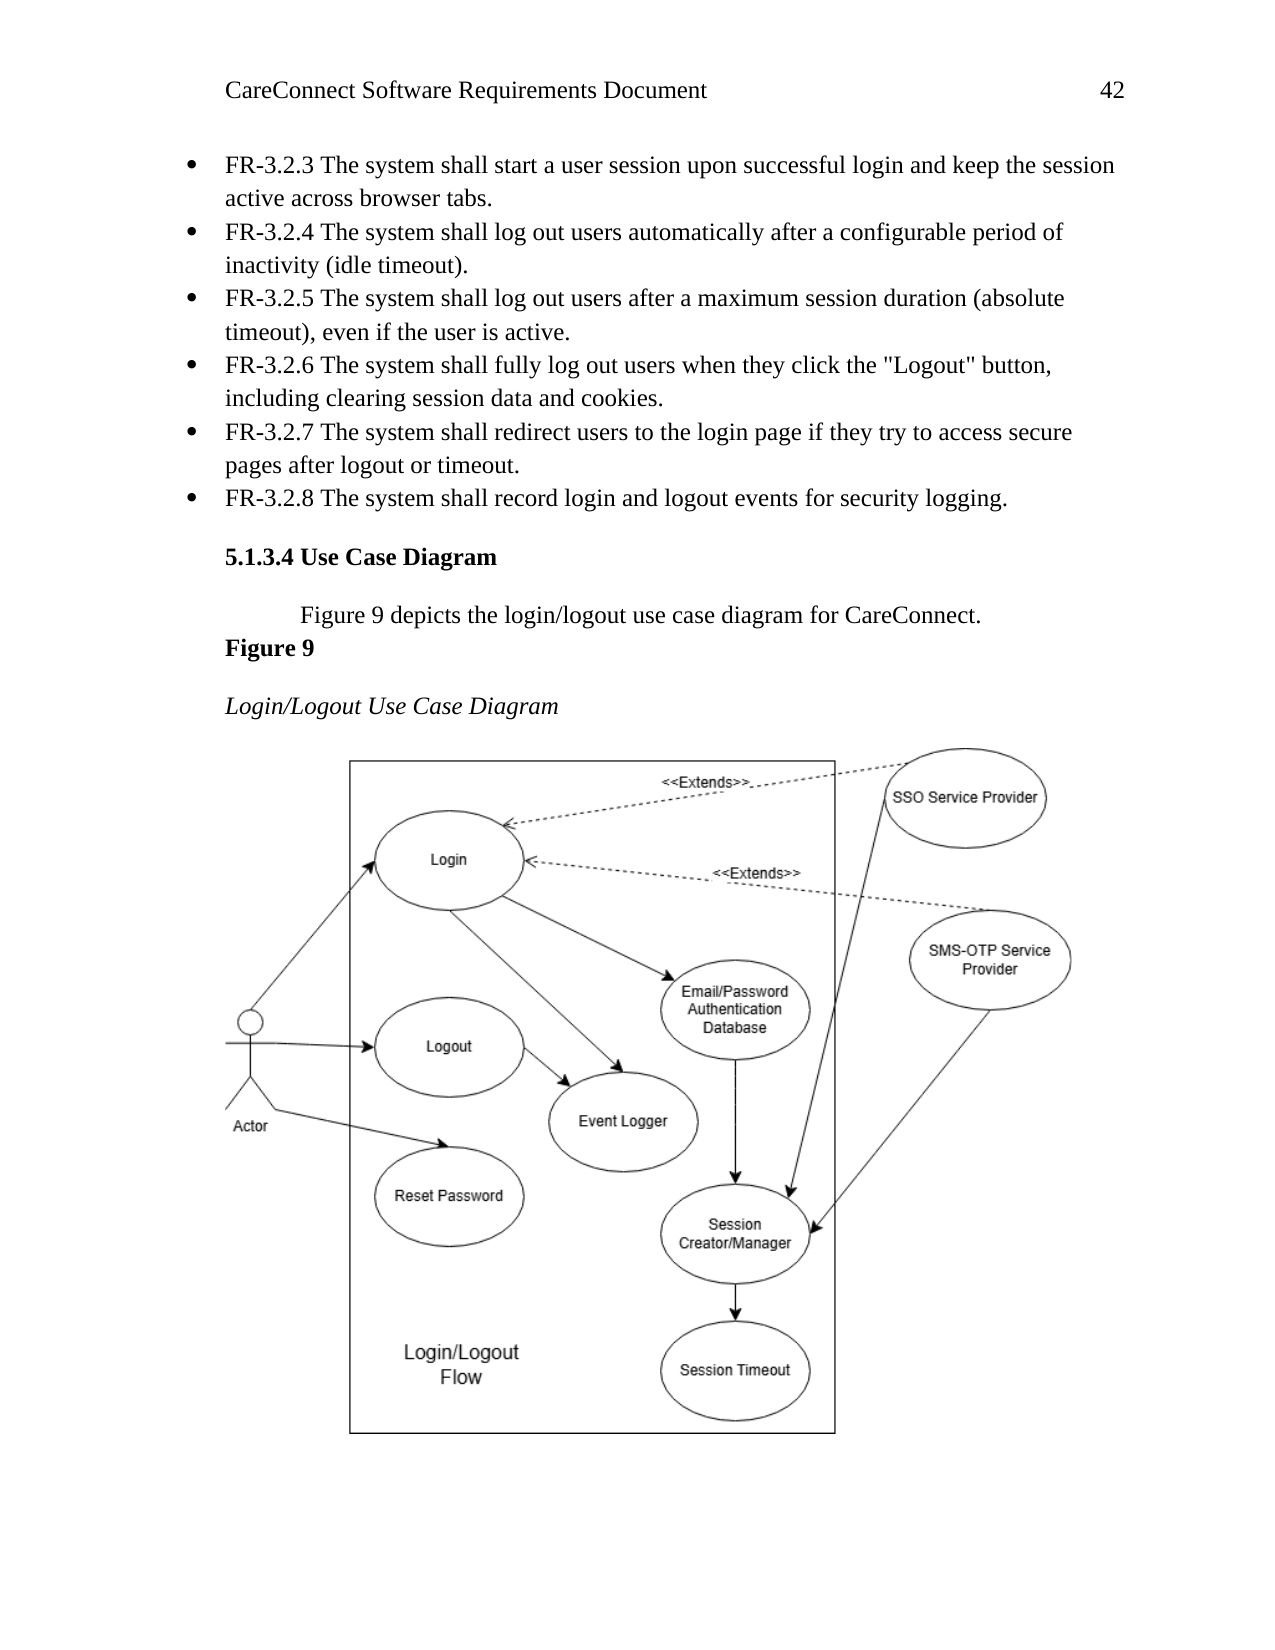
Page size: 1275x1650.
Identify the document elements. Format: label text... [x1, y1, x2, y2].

list FR-3.2.5 The system shall log out users after a maximum session duration (absolute timeout), even if the user is active. [187, 283, 1125, 345]
list FR-3.2.7 The system shall redirect users to the login page if they try to access secure pages after logout or timeout. [187, 417, 1125, 479]
list FR-3.2.6 The system shall fully log out users when they click the "Logout" button, including clearing session data and cookies. [187, 350, 1125, 412]
list FR-3.2.4 The system shall log out users automatically after a configurable period of inactivity (idle timeout). [187, 217, 1125, 279]
picture [225, 748, 1072, 1434]
list FR-3.2.3 The system shall start a user session upon successful login and keep the session active across browser tabs. [187, 150, 1125, 212]
subtitle 5.1.3.4 Use Case Diagram [225, 542, 1125, 570]
text Figure 9 [225, 633, 1125, 662]
list FR-3.2.8 The system shall record login and logout events for security logging. [187, 483, 1125, 512]
text Figure 9 depicts the login/logout use case diagram for CareConnect. [225, 600, 1125, 629]
text Login/Logout Use Case Diagram [225, 691, 1125, 719]
